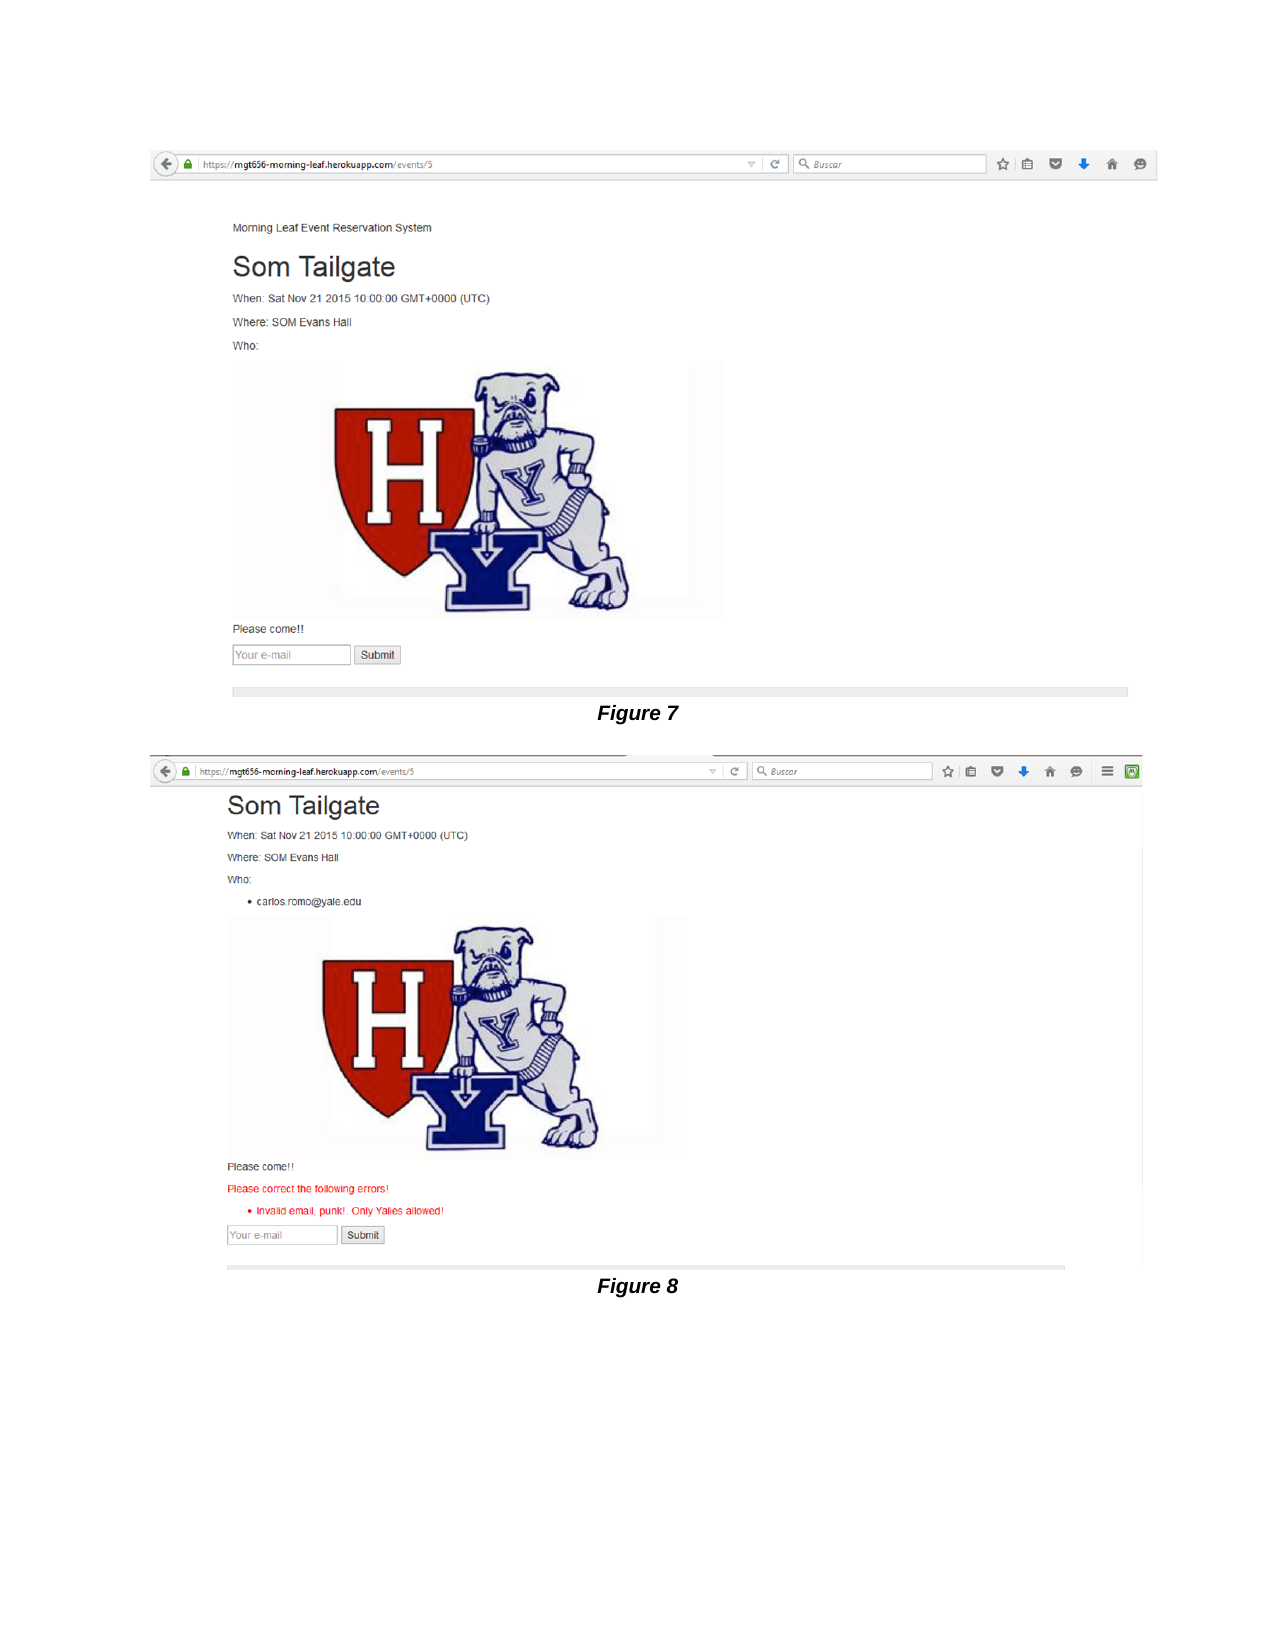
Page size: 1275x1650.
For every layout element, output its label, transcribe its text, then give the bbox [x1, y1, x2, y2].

text Figure 8 [150, 1273, 1125, 1297]
picture [150, 150, 1158, 697]
picture [150, 755, 1143, 1270]
text Figure 7 [150, 701, 1125, 725]
